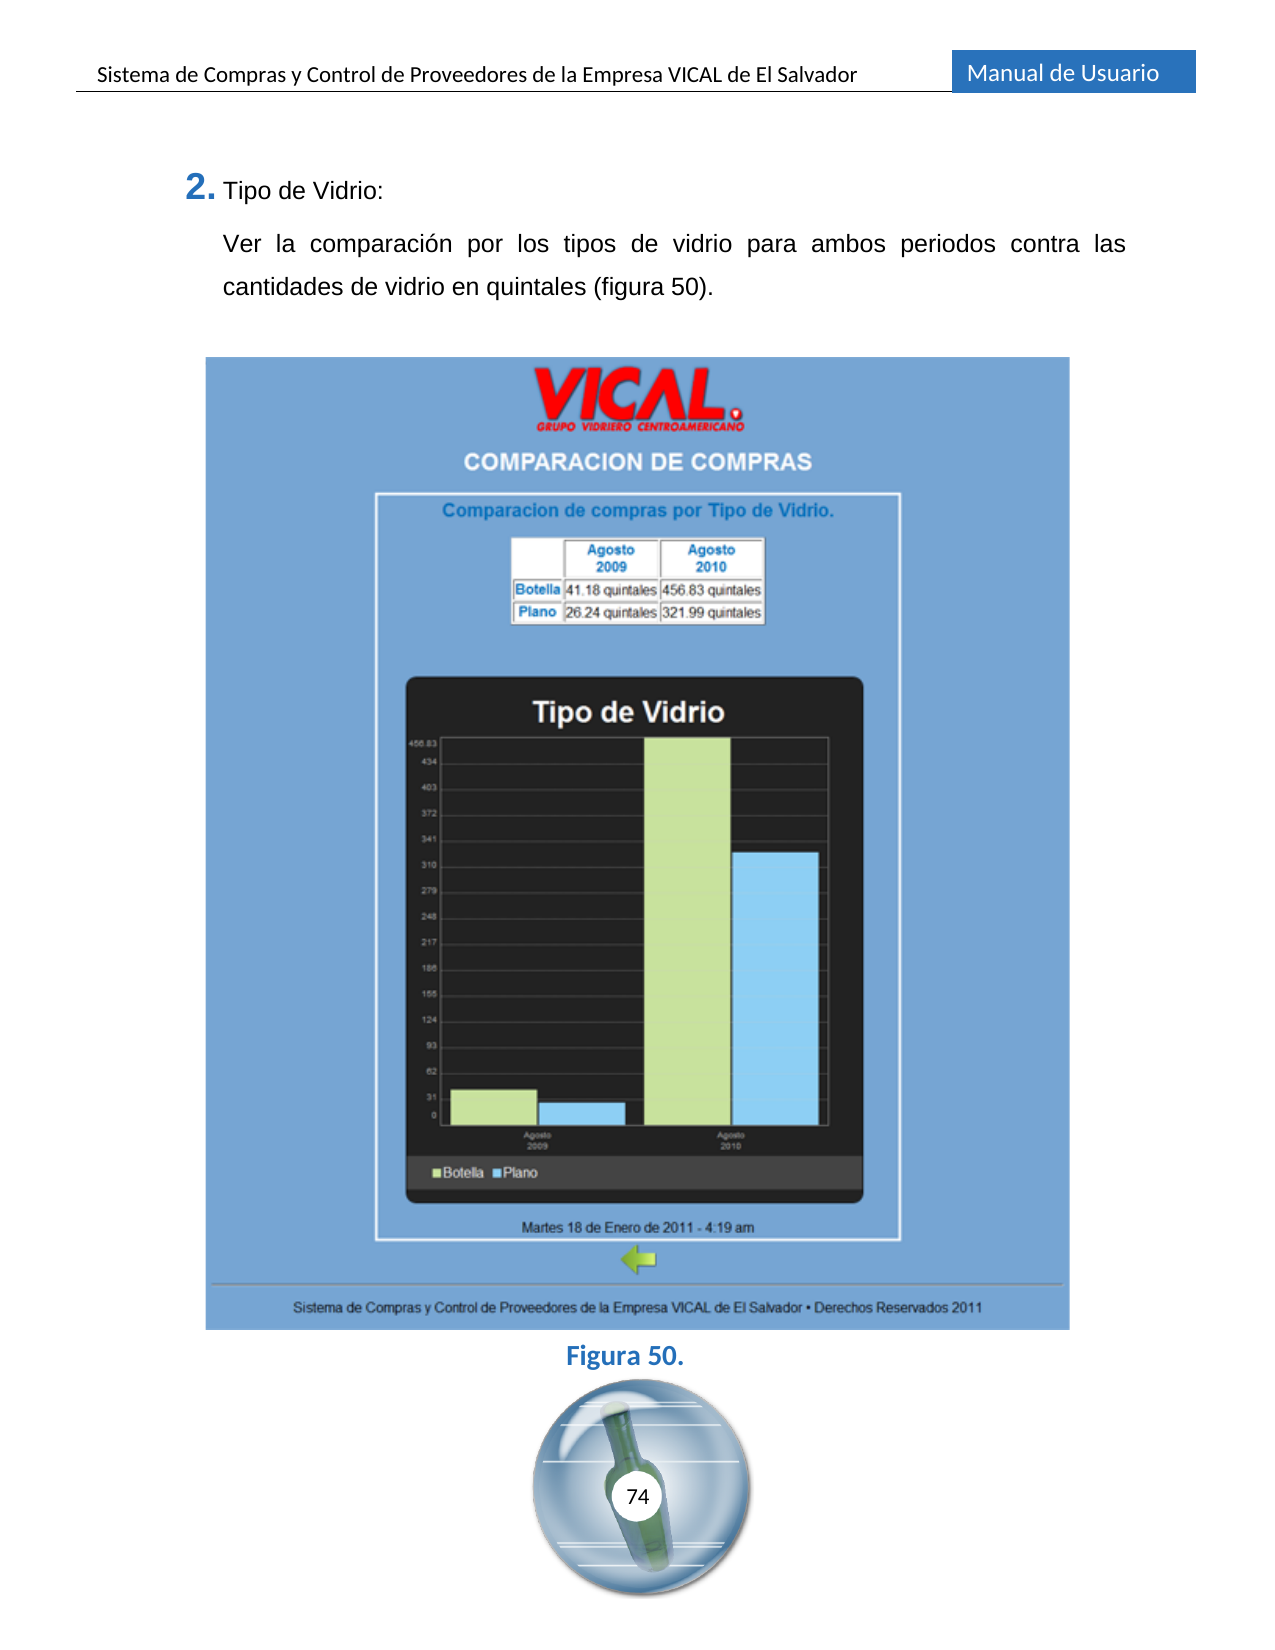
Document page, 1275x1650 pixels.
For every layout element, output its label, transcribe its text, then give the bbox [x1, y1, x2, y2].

list Tipo de Vidrio: [185, 164, 1127, 207]
list Ver la comparación por los tipos de vidrio para ambos periodos contra las cantidades de vidrio en quintales (figura 50). [223, 228, 1127, 300]
picture [205, 357, 1070, 1330]
picture [529, 1376, 755, 1599]
